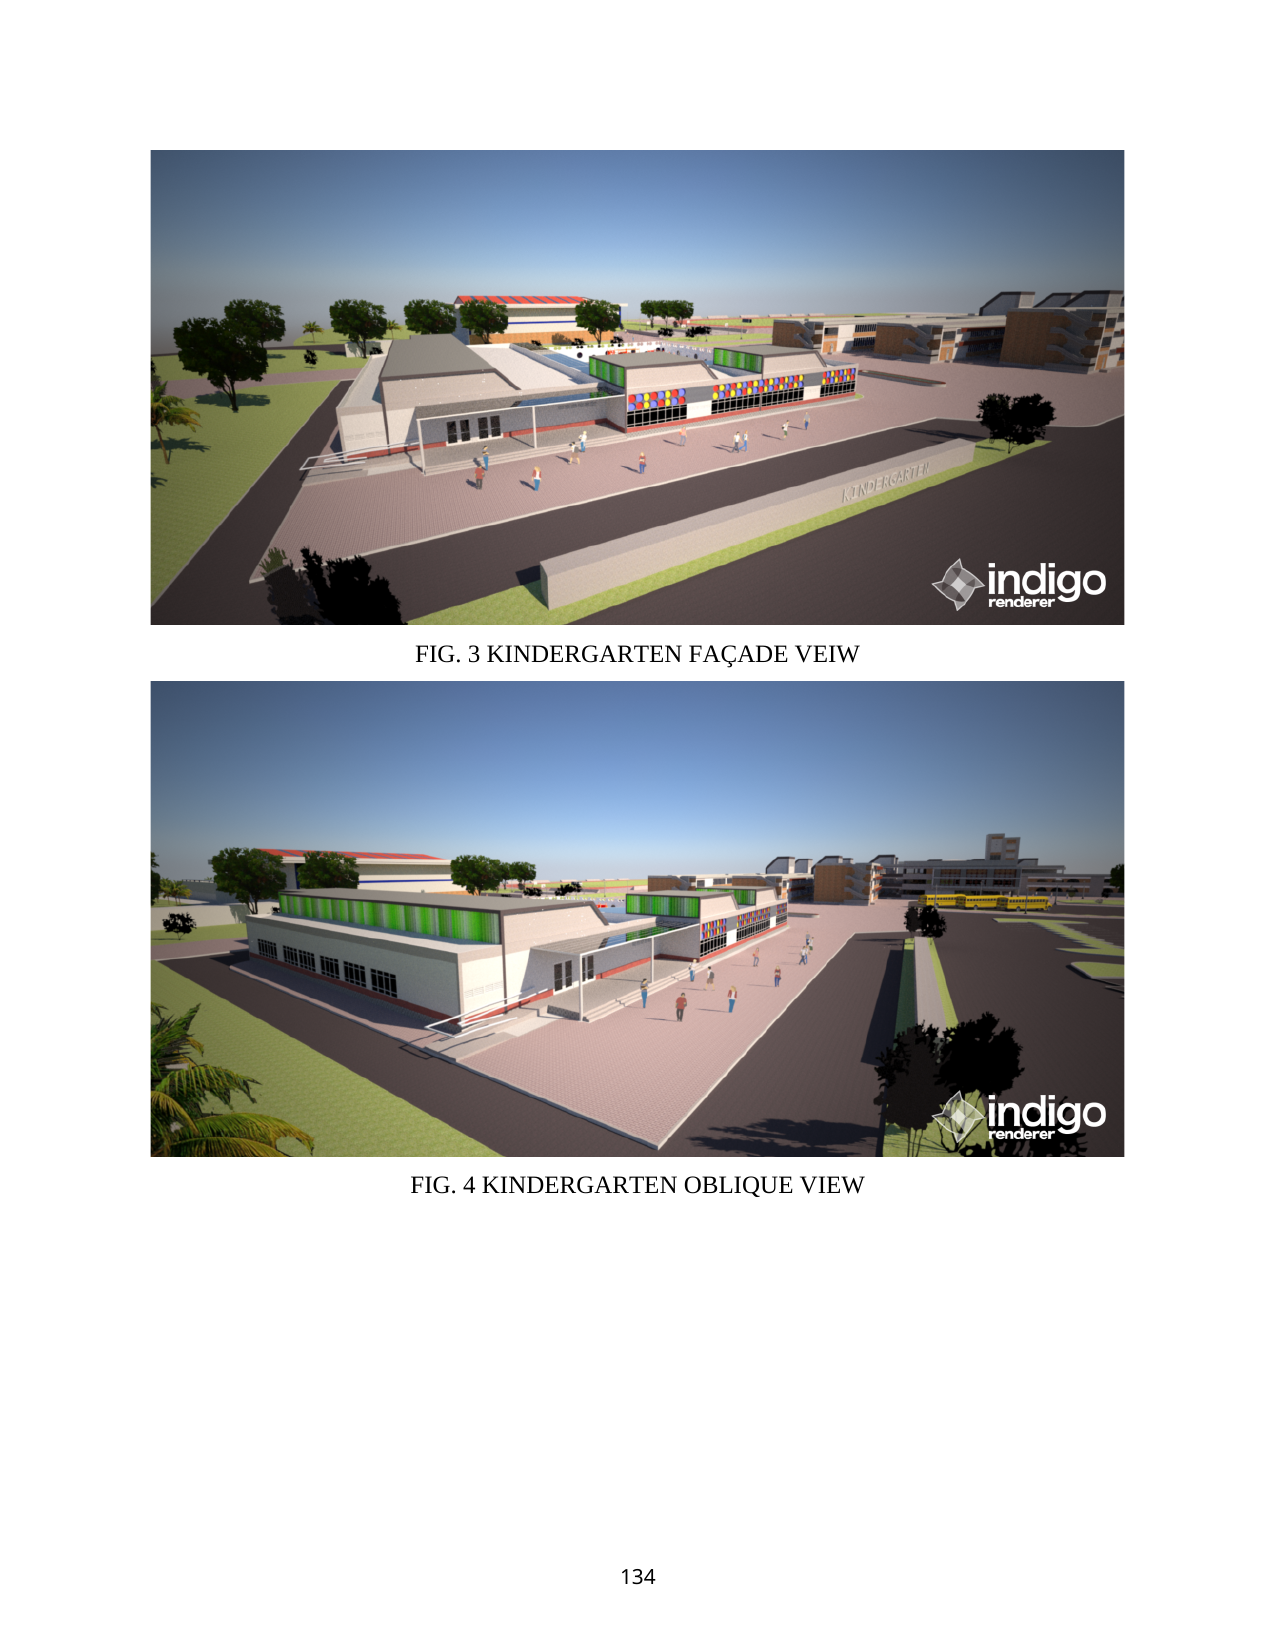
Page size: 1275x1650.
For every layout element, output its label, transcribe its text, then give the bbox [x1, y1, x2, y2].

text FIG. 4 KINDERGARTEN OBLIQUE VIEW [150, 1171, 1125, 1199]
text FIG. 3 KINDERGARTEN FAÇADE VEIW [150, 639, 1125, 667]
picture [150, 150, 1125, 625]
picture [150, 681, 1125, 1157]
